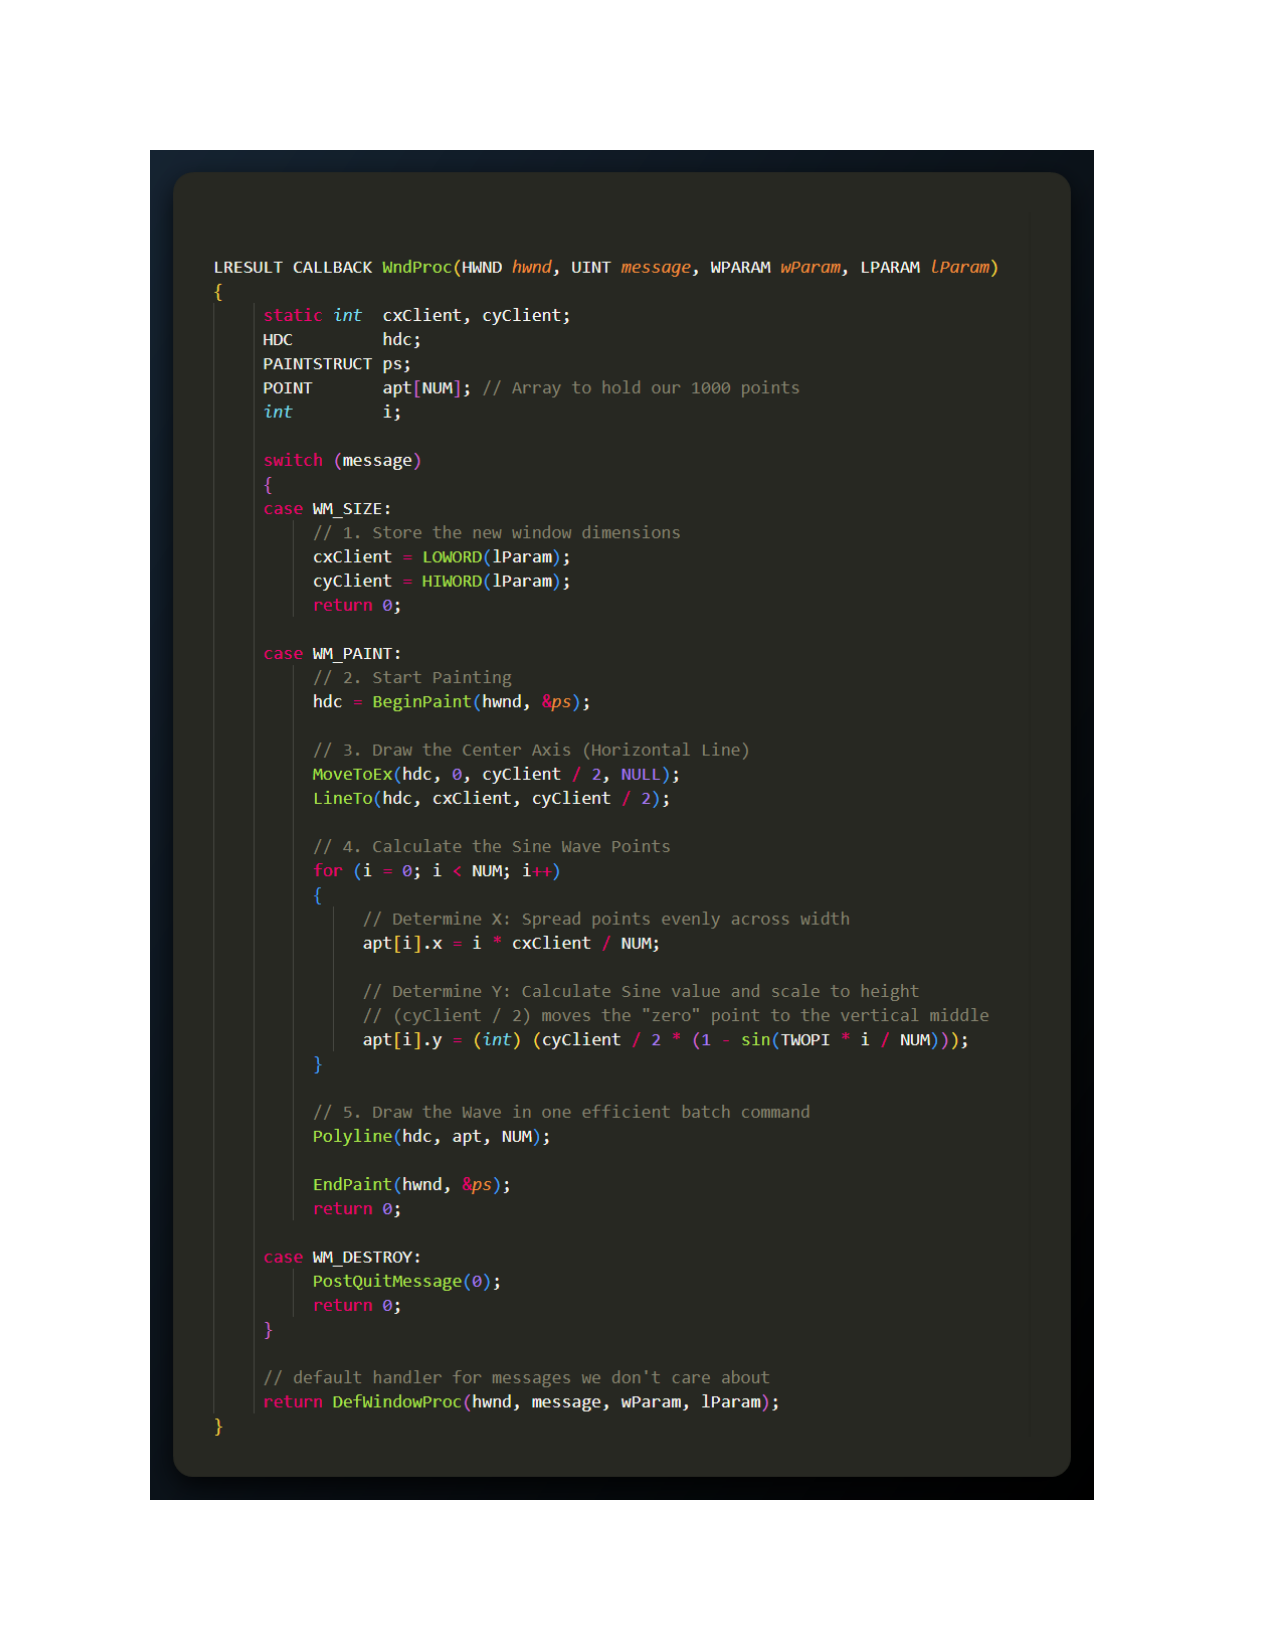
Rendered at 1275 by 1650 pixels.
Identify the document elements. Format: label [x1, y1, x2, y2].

picture [150, 150, 1094, 1500]
